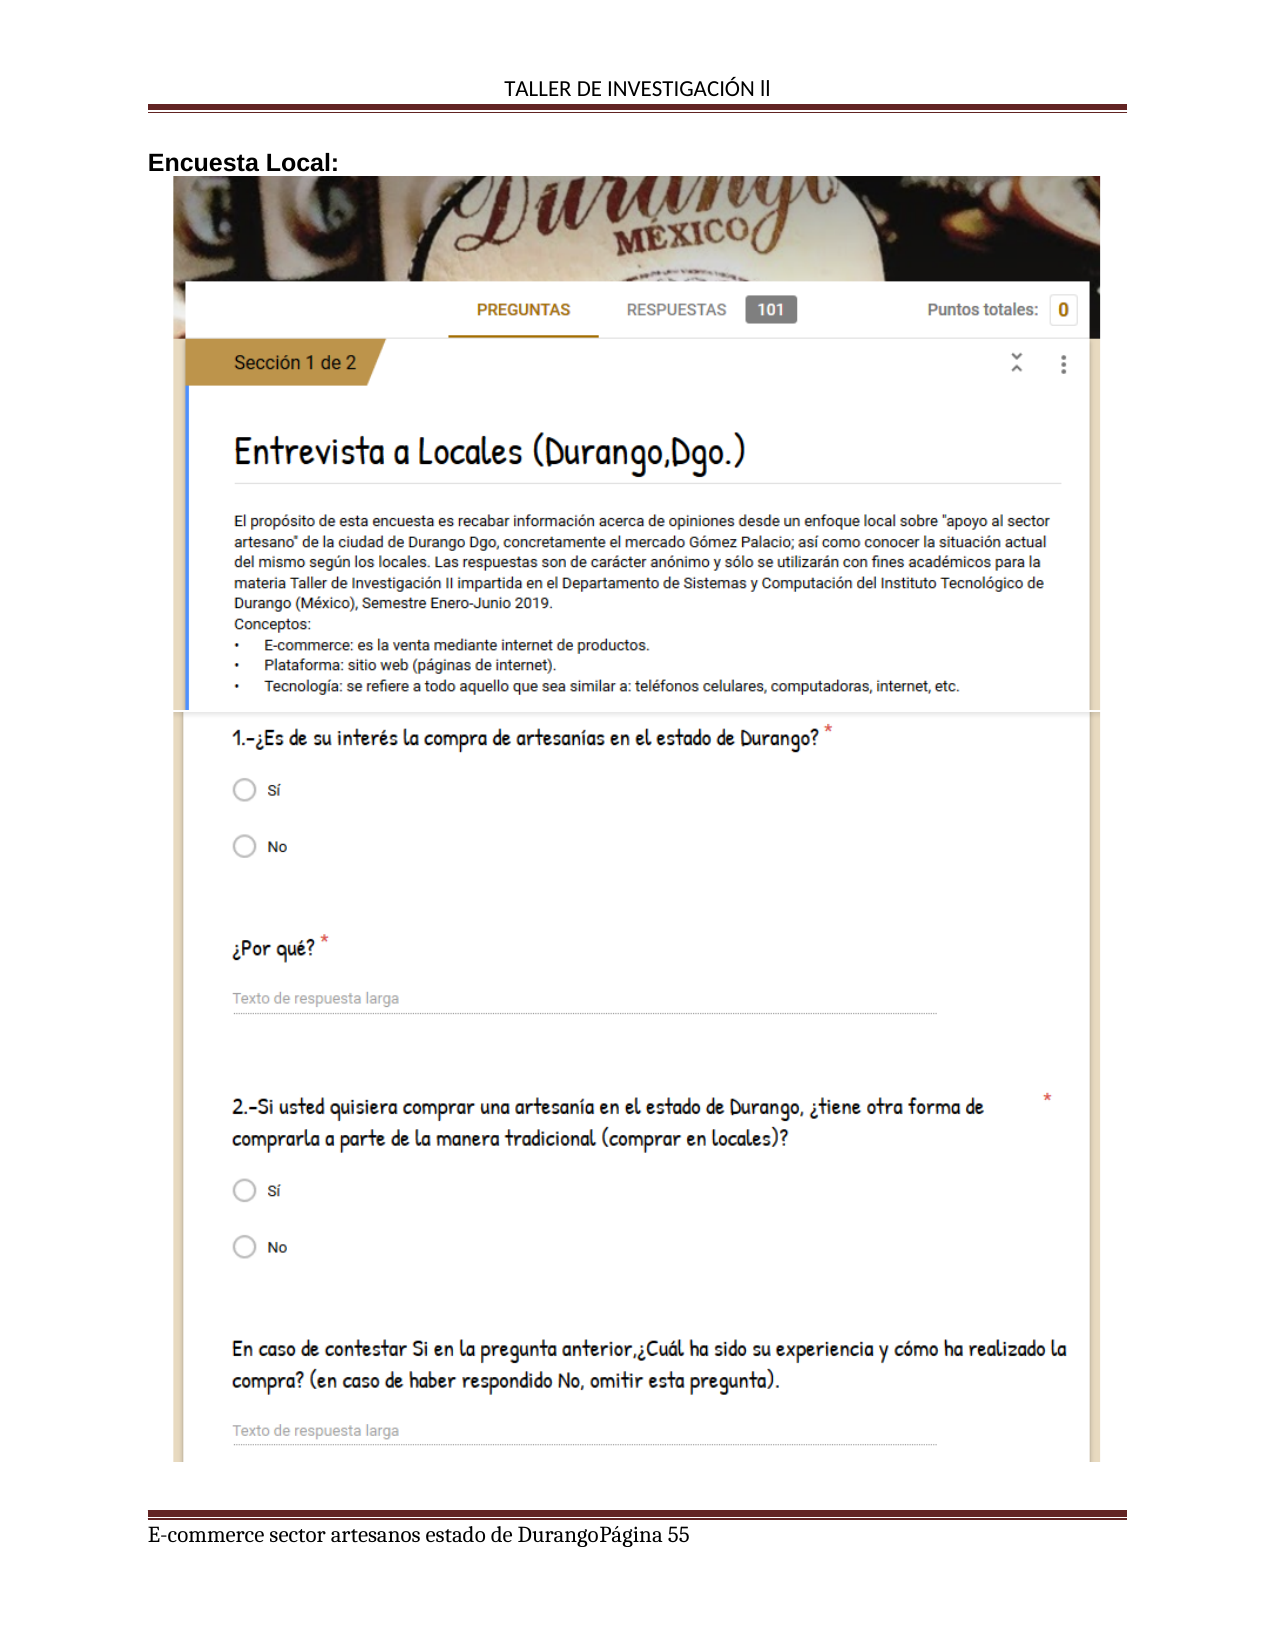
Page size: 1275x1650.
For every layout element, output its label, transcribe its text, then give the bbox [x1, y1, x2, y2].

picture [173, 176, 1100, 710]
text Encuesta Local: [148, 148, 1127, 176]
picture [173, 712, 1100, 1462]
